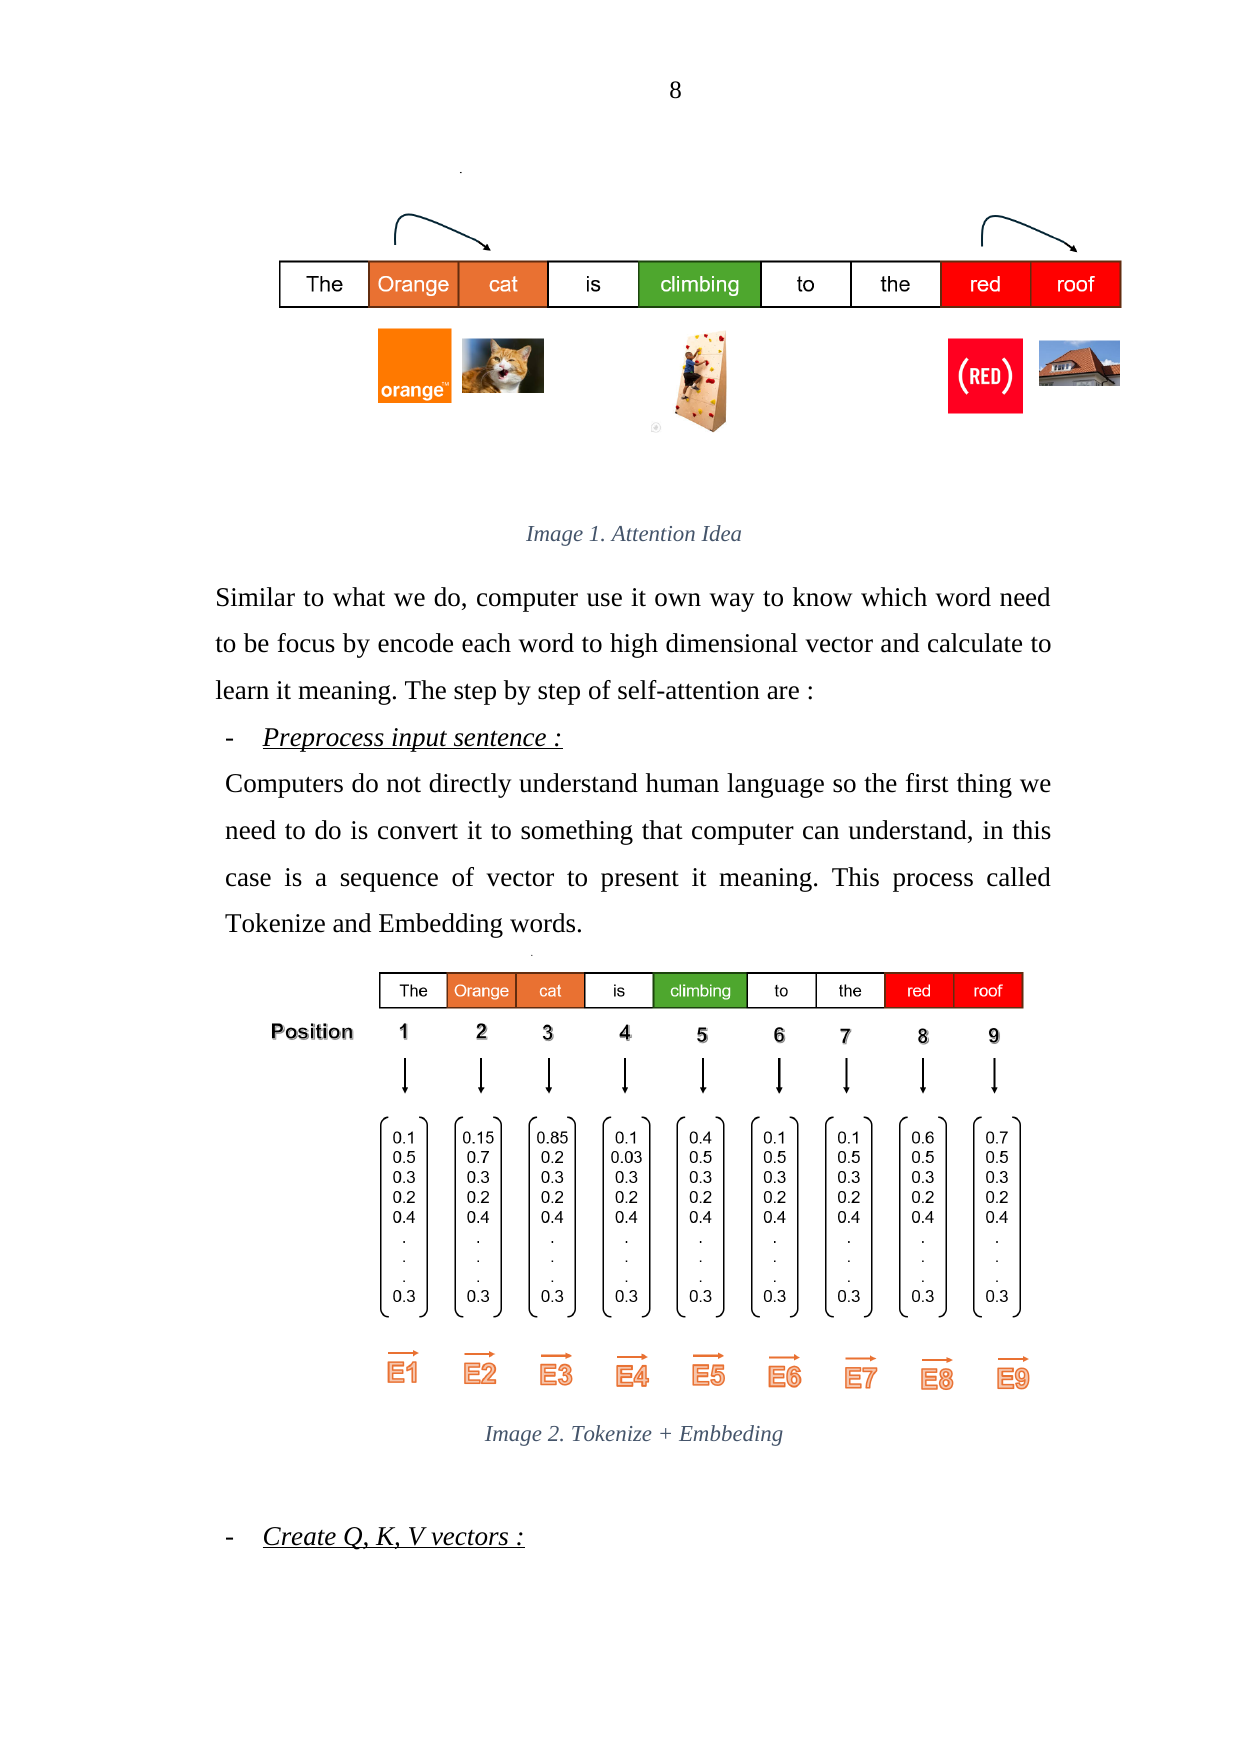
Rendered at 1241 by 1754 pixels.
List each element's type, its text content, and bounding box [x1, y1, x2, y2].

text Similar to what we do, computer use it own way to know which word need to be focus by encode each word to high dimensional vector and calculate to learn it meaning. The step by step of self-attention are : [215, 581, 1053, 705]
text Computers do not directly understand human language so the first thing we need to do is convert it to something that computer can understand, in this case is a sequence of vector to present it meaning. This process called Tokenize and Embedding words. [225, 767, 1053, 938]
text Image 1. Attention Idea [215, 520, 1053, 547]
picture [262, 954, 1044, 1407]
picture [215, 150, 1195, 505]
text Image 2. Tokenize + Embbeding [215, 1420, 1053, 1446]
list Preprocess input sentence : [225, 721, 1053, 752]
list Create Q, K, V vectors : [225, 1519, 1053, 1551]
